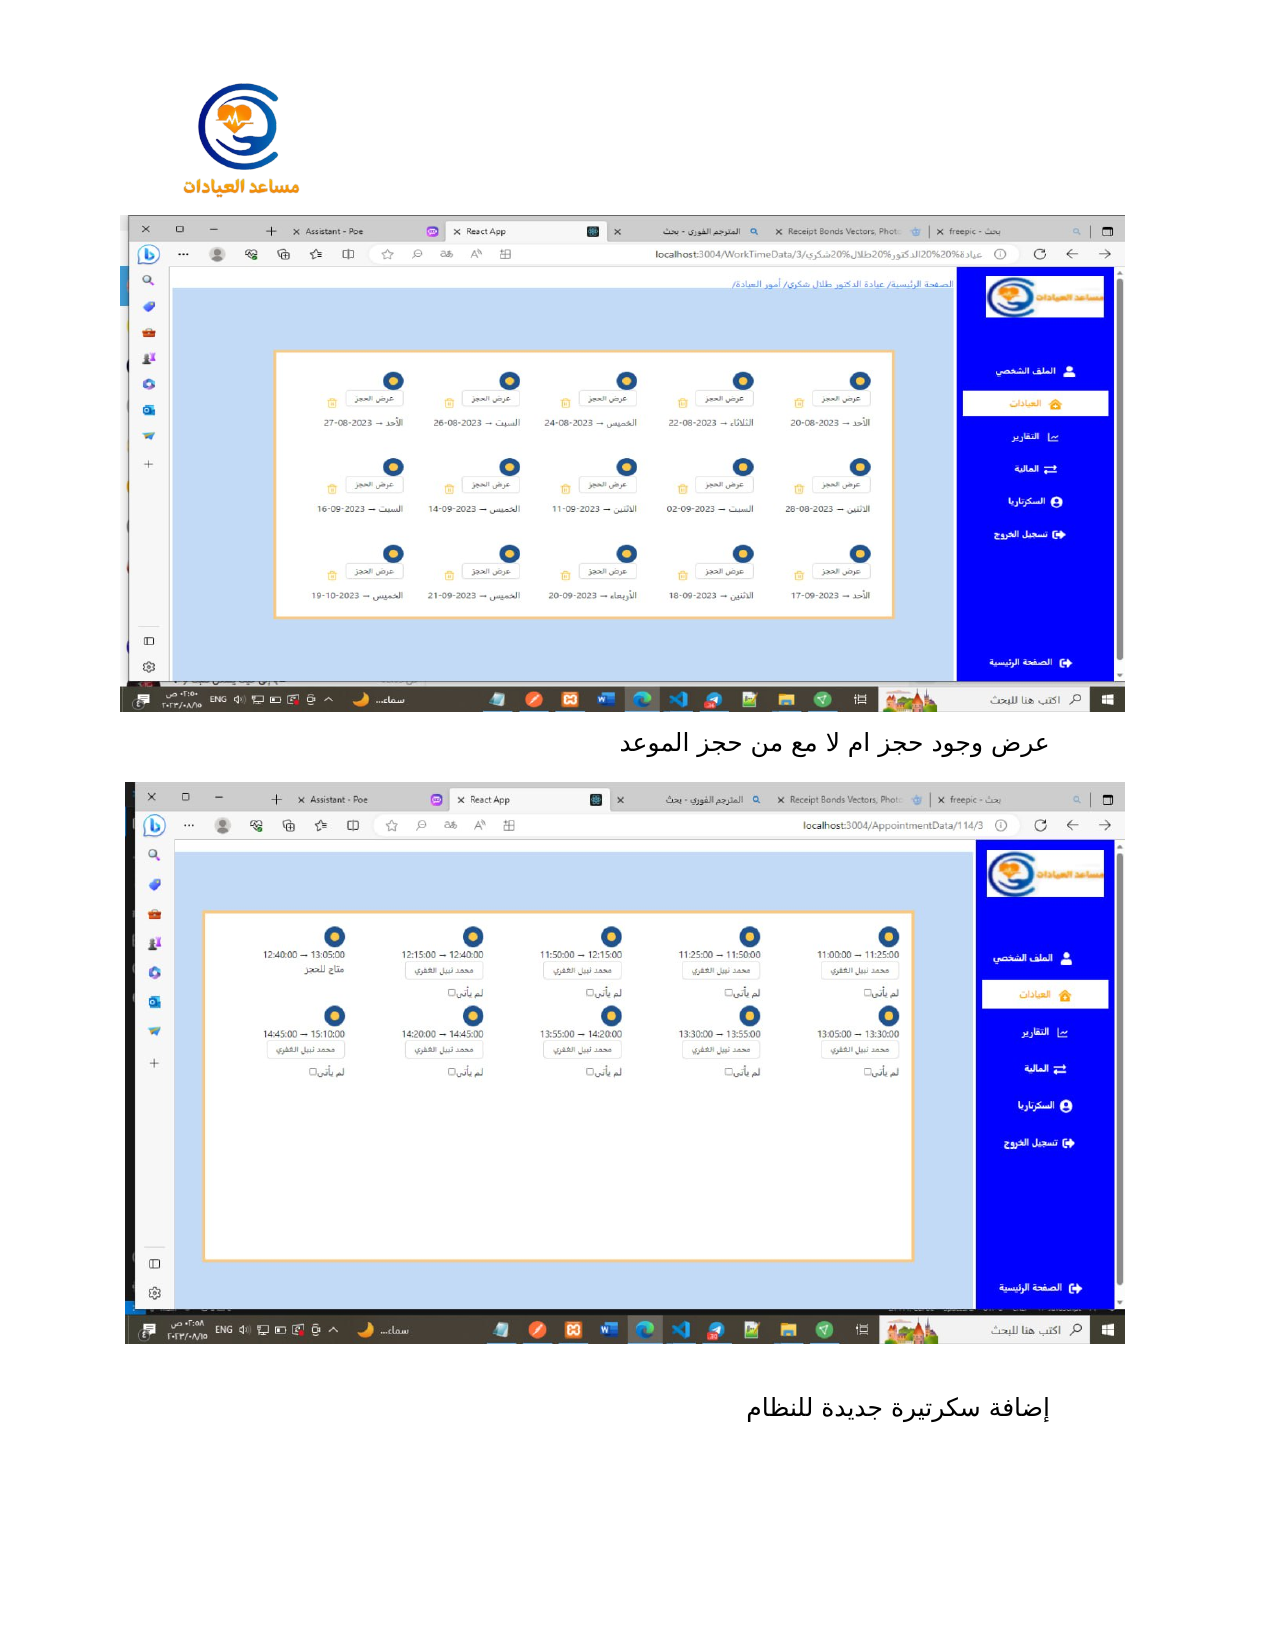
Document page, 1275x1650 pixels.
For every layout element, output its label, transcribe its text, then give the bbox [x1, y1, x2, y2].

picture [120, 75, 1125, 712]
text عرض وجود حجز ام لا مع من حجز الموعد [150, 728, 1050, 757]
text إضافة سكرتيرة جديدة للنظام [150, 1393, 1050, 1422]
picture [125, 782, 1125, 1344]
